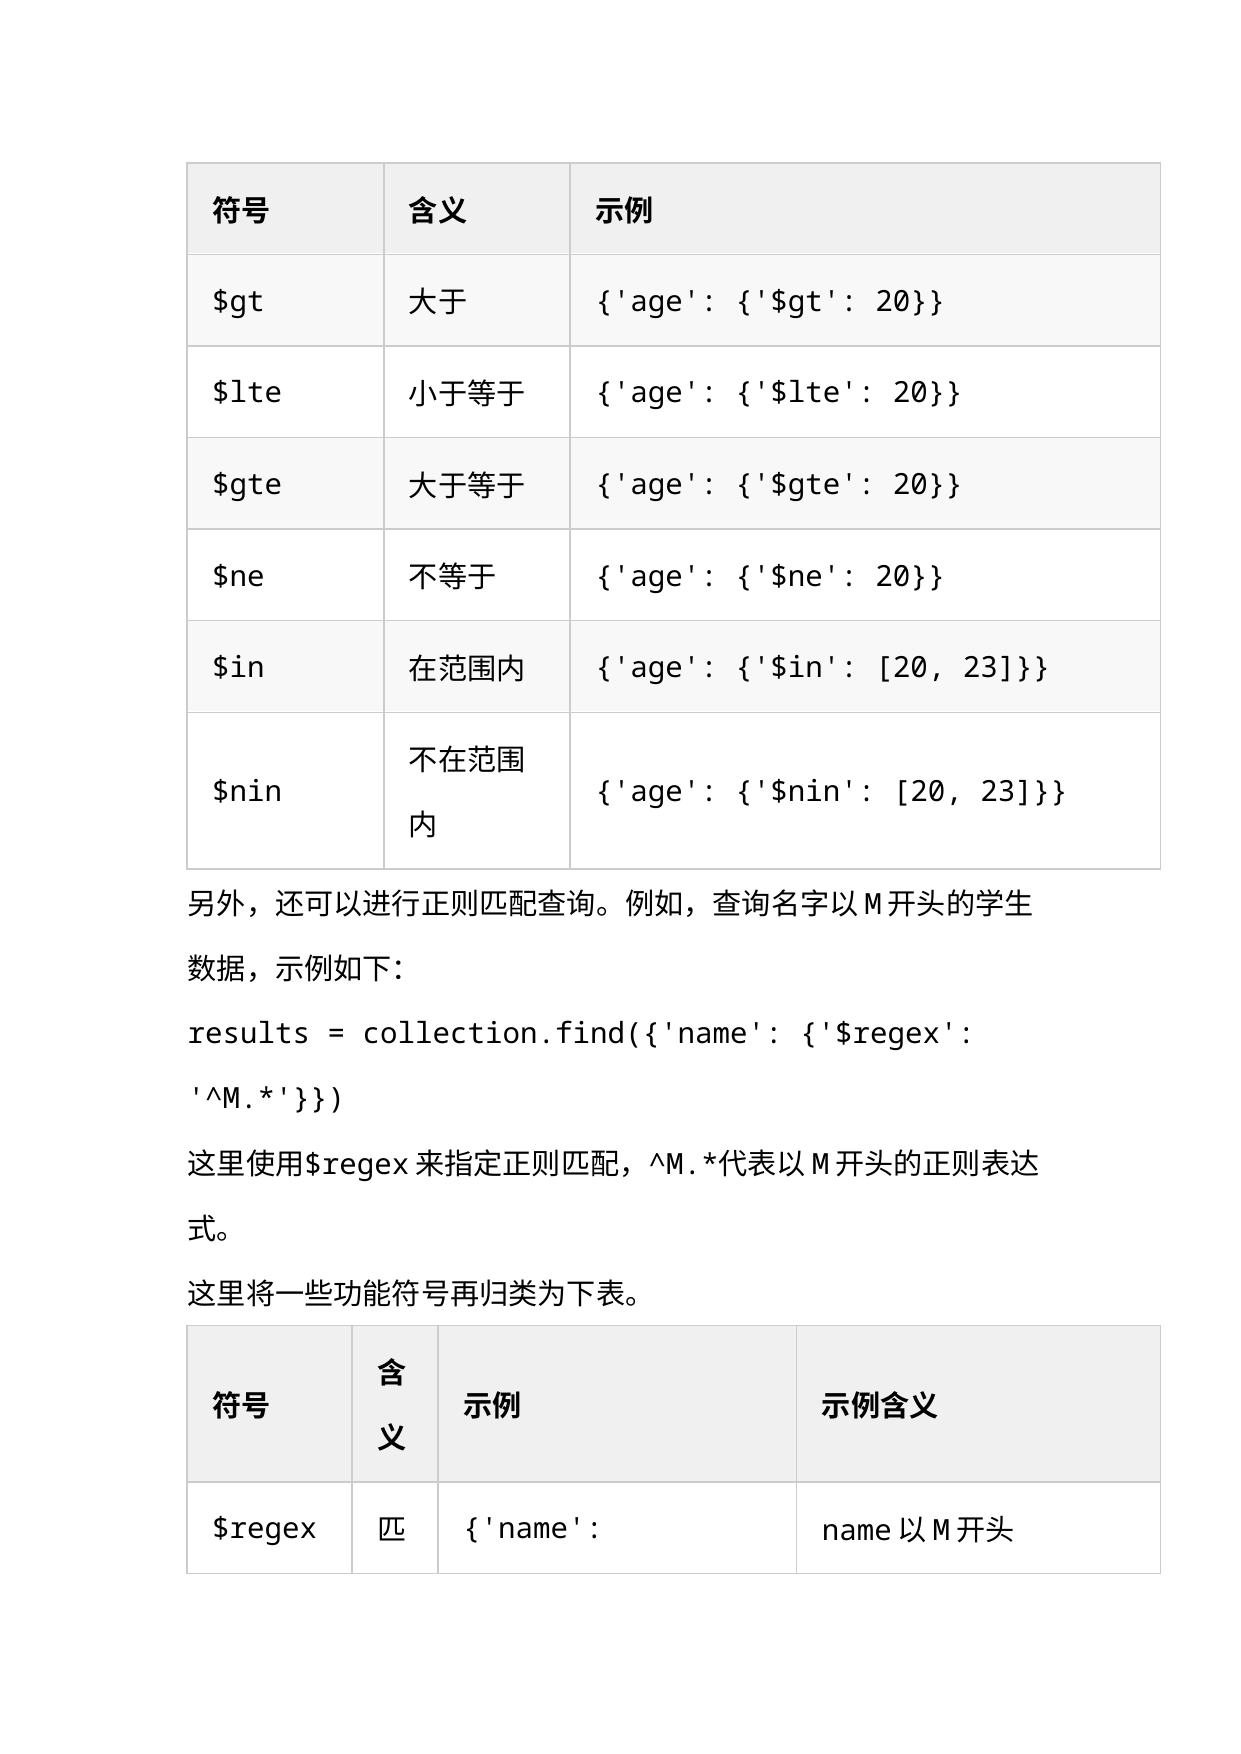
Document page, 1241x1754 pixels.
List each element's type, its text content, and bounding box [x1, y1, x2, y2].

table_cell {'age': {'$gte': 20}} [571, 438, 1160, 528]
table_cell 大于等于 [385, 438, 569, 528]
table_header 符号 [188, 1326, 351, 1481]
table_cell {'name': {'$regex': '^M.*'}} [439, 1483, 796, 1573]
table_cell 在范围内 [385, 621, 569, 711]
table_header 符号 [188, 164, 383, 253]
text results = collection.find({'name': {'$regex': '^M.*'}}) [187, 999, 1053, 1129]
table_cell $in [188, 621, 383, 711]
table_cell {'age': {'$ne': 20}} [571, 530, 1160, 620]
table_cell {'age': {'$gt': 20}} [571, 255, 1160, 345]
table_cell 小于等于 [385, 347, 569, 437]
text 这里将一些功能符号再归类为下表。 [187, 1259, 1053, 1324]
table_cell 不等于 [385, 530, 569, 620]
table_header 含义 [353, 1326, 437, 1481]
table_cell $regex [188, 1483, 351, 1573]
text 这里使用$regex来指定正则匹配，^M.*代表以M开头的正则表达式。 [187, 1129, 1053, 1259]
table_cell {'age': {'$in': [20, 23]}} [571, 621, 1160, 711]
table_header 示例含义 [797, 1326, 1160, 1481]
table_cell $gt [188, 255, 383, 345]
table_cell name以M开头 [797, 1483, 1160, 1573]
table_header 含义 [385, 164, 569, 253]
table_header 示例 [571, 164, 1160, 253]
table_cell $nin [188, 713, 383, 868]
table_cell {'age': {'$lte': 20}} [571, 347, 1160, 437]
table_cell 匹配正则表达式 [353, 1483, 437, 1573]
table_cell 不在范围内 [385, 713, 569, 868]
text 另外，还可以进行正则匹配查询。例如，查询名字以M开头的学生数据，示例如下： [187, 870, 1053, 999]
table_cell {'age': {'$nin': [20, 23]}} [571, 713, 1160, 868]
table_cell $lte [188, 347, 383, 437]
table_cell $gte [188, 438, 383, 528]
table_cell $ne [188, 530, 383, 620]
table_cell 大于 [385, 255, 569, 345]
table_header 示例 [439, 1326, 796, 1481]
